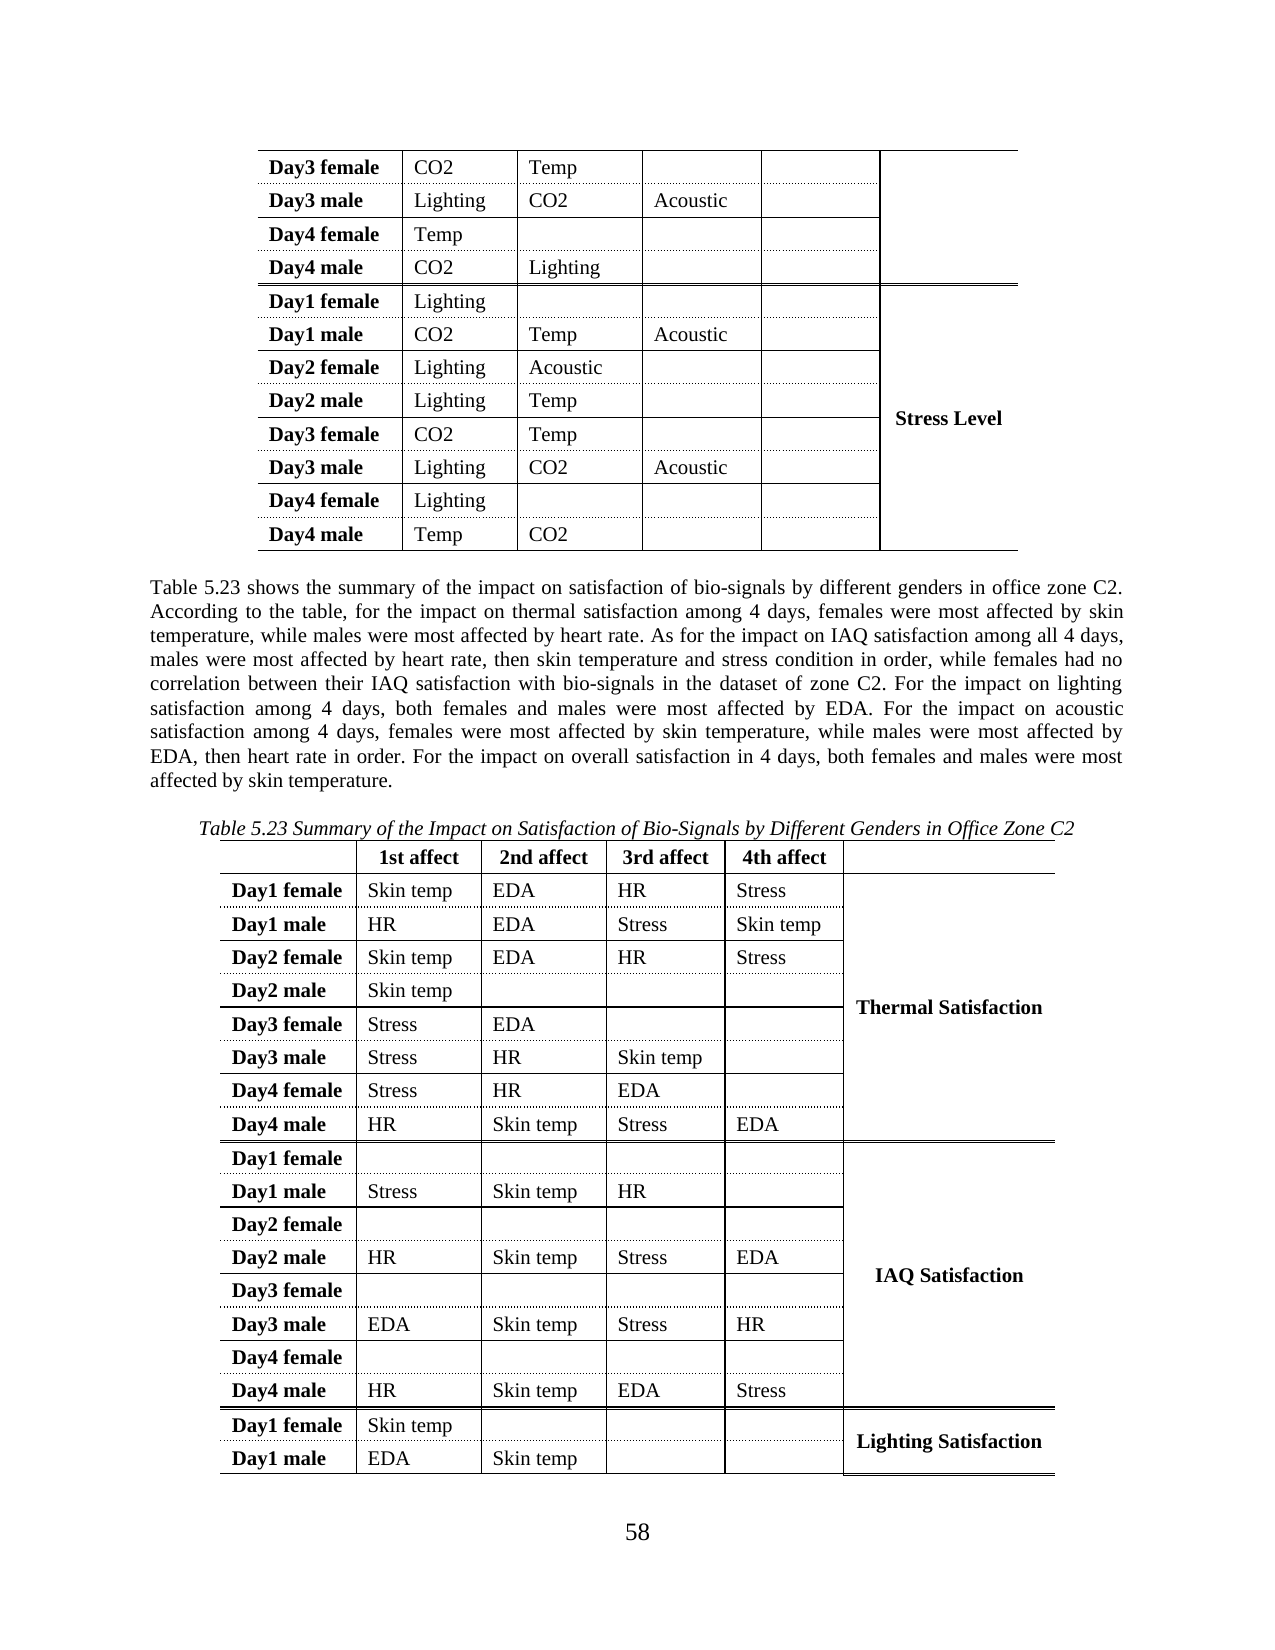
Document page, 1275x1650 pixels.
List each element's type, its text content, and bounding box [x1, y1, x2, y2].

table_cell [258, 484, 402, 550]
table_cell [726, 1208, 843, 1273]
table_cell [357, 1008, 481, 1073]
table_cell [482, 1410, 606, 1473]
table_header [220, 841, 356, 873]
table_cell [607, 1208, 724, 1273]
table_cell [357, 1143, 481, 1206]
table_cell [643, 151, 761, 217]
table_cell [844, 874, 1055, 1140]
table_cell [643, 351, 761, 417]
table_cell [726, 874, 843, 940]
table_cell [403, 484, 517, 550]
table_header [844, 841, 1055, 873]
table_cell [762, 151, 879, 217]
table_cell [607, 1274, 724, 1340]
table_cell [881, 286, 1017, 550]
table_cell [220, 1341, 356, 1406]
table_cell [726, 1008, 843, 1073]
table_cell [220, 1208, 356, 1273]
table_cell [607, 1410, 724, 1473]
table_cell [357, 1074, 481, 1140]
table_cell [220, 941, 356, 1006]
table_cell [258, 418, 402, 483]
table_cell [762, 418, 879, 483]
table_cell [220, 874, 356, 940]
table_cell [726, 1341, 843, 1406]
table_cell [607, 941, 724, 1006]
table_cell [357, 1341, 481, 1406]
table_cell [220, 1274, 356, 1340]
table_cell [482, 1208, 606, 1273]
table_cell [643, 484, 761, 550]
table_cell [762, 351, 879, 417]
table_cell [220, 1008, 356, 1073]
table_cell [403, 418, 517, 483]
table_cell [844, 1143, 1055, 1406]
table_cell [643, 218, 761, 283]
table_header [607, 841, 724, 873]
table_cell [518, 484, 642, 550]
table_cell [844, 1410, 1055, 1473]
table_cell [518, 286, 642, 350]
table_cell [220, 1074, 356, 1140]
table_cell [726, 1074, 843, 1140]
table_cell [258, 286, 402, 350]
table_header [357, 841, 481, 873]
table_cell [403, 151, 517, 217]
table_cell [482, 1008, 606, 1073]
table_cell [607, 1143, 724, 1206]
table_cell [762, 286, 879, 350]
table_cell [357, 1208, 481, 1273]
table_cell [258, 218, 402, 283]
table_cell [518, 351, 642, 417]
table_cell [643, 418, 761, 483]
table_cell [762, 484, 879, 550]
text Table 5.23 Summary of the Impact on Satisfaction of Bio-Signals by Different Genders in Office Zone C2 [150, 816, 1125, 840]
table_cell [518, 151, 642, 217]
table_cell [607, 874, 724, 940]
text Table 5.23 shows the summary of the impact on satisfaction of bio-signals by different genders in office zone C2. According to the table, for the impact on thermal satisfaction among 4 days, females were most affected by skin temperature, while males were most affected by heart rate. As for the impact on IAQ satisfaction among all 4 days, males were most affected by heart rate, then skin temperature and stress condition in order, while females had no correlation between their IAQ satisfaction with bio-signals in the dataset of zone C2. For the impact on lighting satisfaction among 4 days, both females and males were most affected by EDA. For the impact on acoustic satisfaction among 4 days, females were most affected by skin temperature, while males were most affected by EDA, then heart rate in order. For the impact on overall satisfaction in 4 days, both females and males were most affected by skin temperature. [150, 575, 1125, 792]
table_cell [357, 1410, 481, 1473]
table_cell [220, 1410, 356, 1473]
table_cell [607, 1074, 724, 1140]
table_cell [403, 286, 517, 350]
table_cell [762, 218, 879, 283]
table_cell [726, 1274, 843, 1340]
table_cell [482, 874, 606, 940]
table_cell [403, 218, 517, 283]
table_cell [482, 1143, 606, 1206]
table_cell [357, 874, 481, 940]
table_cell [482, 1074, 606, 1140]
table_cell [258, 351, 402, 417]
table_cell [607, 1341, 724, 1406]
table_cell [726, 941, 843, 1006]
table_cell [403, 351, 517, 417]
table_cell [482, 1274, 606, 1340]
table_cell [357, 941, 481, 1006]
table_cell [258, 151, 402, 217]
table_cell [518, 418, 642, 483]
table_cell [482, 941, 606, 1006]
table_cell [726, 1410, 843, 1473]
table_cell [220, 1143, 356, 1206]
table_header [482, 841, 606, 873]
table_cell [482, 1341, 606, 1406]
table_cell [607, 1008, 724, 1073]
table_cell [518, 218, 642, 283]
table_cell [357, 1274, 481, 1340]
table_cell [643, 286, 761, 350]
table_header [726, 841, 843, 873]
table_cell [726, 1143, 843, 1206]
